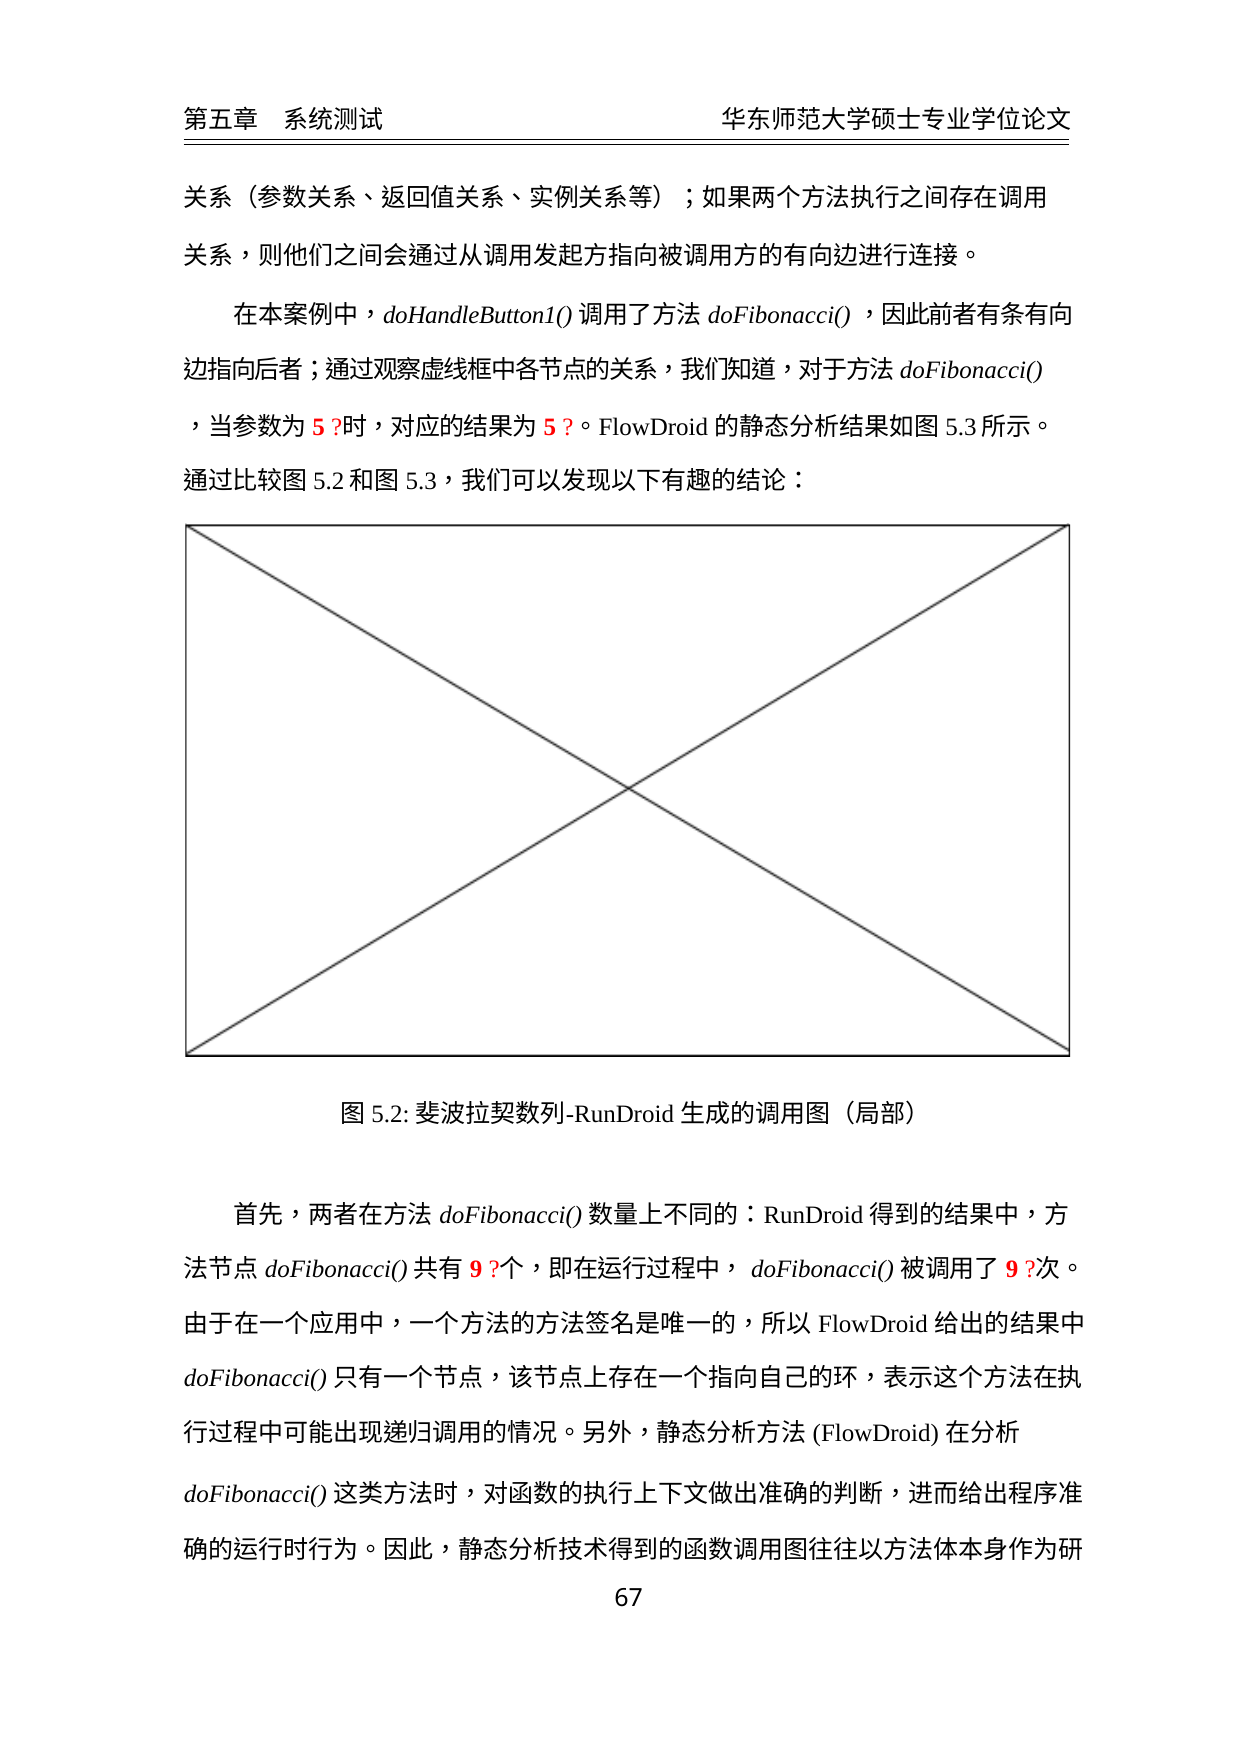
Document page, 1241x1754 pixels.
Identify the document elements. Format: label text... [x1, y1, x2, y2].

text 关系（参数关系、返回值关系、实例关系等）；如果两个方法执行之间存在调用关系，则他们之间会通过从调用发起方指向被调用方的有向边进行连接。 [184, 180, 1070, 272]
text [184, 1475, 1087, 1565]
text 在本案例中，doHandleButton1() 调用了方法 doFibonacci() ，因此前者有条有向边指向后者；通过观察虚线框中各节点的关系，我们知道，对于方法 doFibonacci() [184, 297, 1074, 385]
picture [185, 523, 1071, 1057]
text 首先，两者在方法 doFibonacci() 数量上不同的：RunDroid 得到的结果中，方法节点 doFibonacci() 共有 9 ?个，即在运行过程中， doFibonacci() 被调用了 9 ?次。由于在一个应用中，一个方法的方法签名是唯一的，所以 FlowDroid 给出的结果中 doFibonacci() 只有一个节点，该节点上存在一个指向自己的环，表示这个方法在执行过程中可能出现递归调用的情况。另外，静态分析方法 (FlowDroid) 在分析 [184, 1197, 1086, 1448]
text ，当参数为 5 ?时，对应的结果为 5 ?。FlowDroid 的静态分析结果如图 5.3所示。通过比较图 5.2和图 5.3，我们可以发现以下有趣的结论： [184, 408, 1070, 497]
